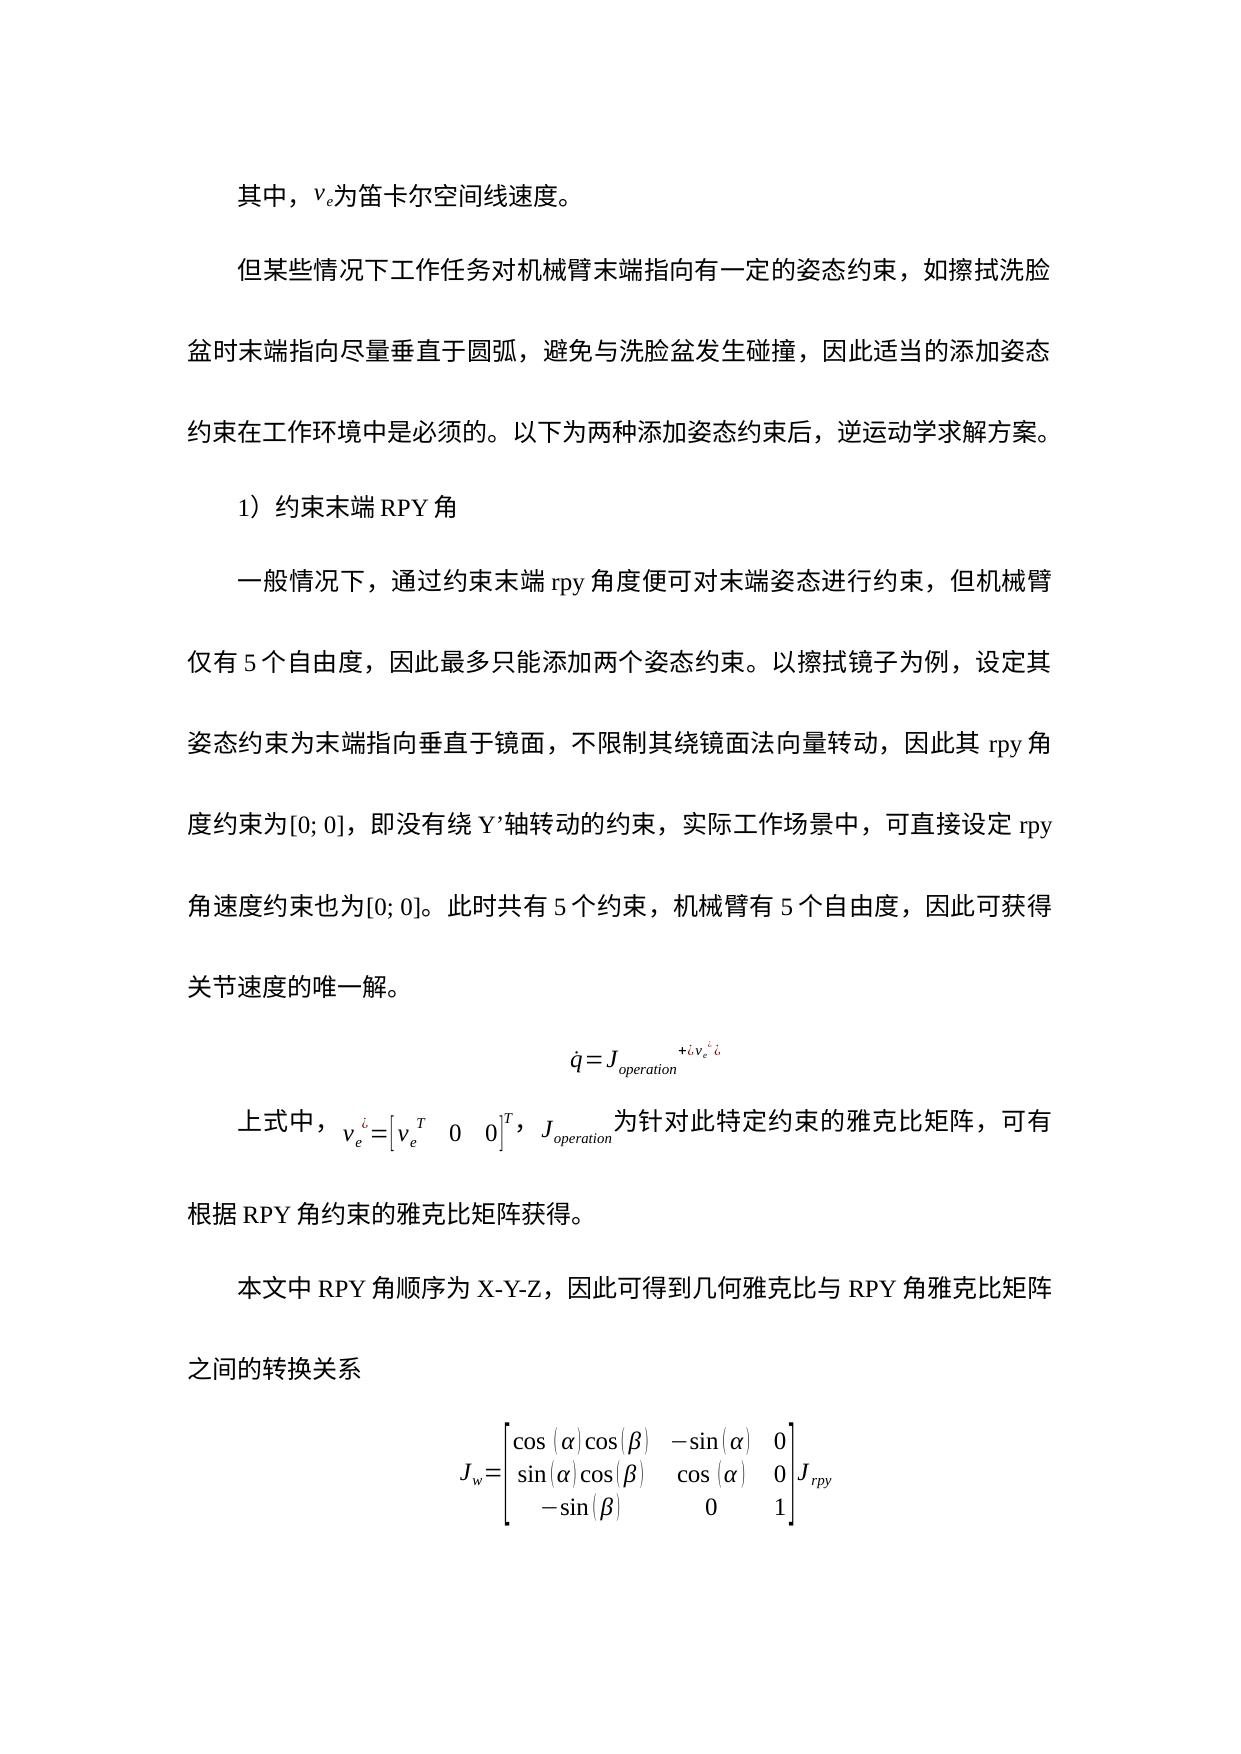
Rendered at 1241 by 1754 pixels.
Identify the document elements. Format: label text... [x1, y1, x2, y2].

text 1）约束末端RPY角 [187, 473, 1053, 538]
text 上式中，，为针对此特定约束的雅克比矩阵，可有根据RPY角约束的雅克比矩阵获得。 [187, 1099, 1053, 1245]
text 本文中RPY角顺序为X-Y-Z，因此可得到几何雅克比与RPY角雅克比矩阵之间的转换关系 [187, 1254, 1053, 1400]
text 其中，为笛卡尔空间线速度。 [187, 162, 1053, 227]
text 但某些情况下工作任务对机械臂末端指向有一定的姿态约束，如擦拭洗脸盆时末端指向尽量垂直于圆弧，避免与洗脸盆发生碰撞，因此适当的添加姿态约束在工作环境中是必须的。以下为两种添加姿态约束后，逆运动学求解方案。 [187, 236, 1053, 463]
text 一般情况下，通过约束末端rpy角度便可对末端姿态进行约束，但机械臂仅有5个自由度，因此最多只能添加两个姿态约束。以擦拭镜子为例，设定其姿态约束为末端指向垂直于镜面，不限制其绕镜面法向量转动，因此其rpy角度约束为[0; 0]，即没有绕Y’轴转动的约束，实际工作场景中，可直接设定rpy角速度约束也为[0; 0]。此时共有5个约束，机械臂有5个自由度，因此可获得关节速度的唯一解。 [187, 547, 1053, 1018]
